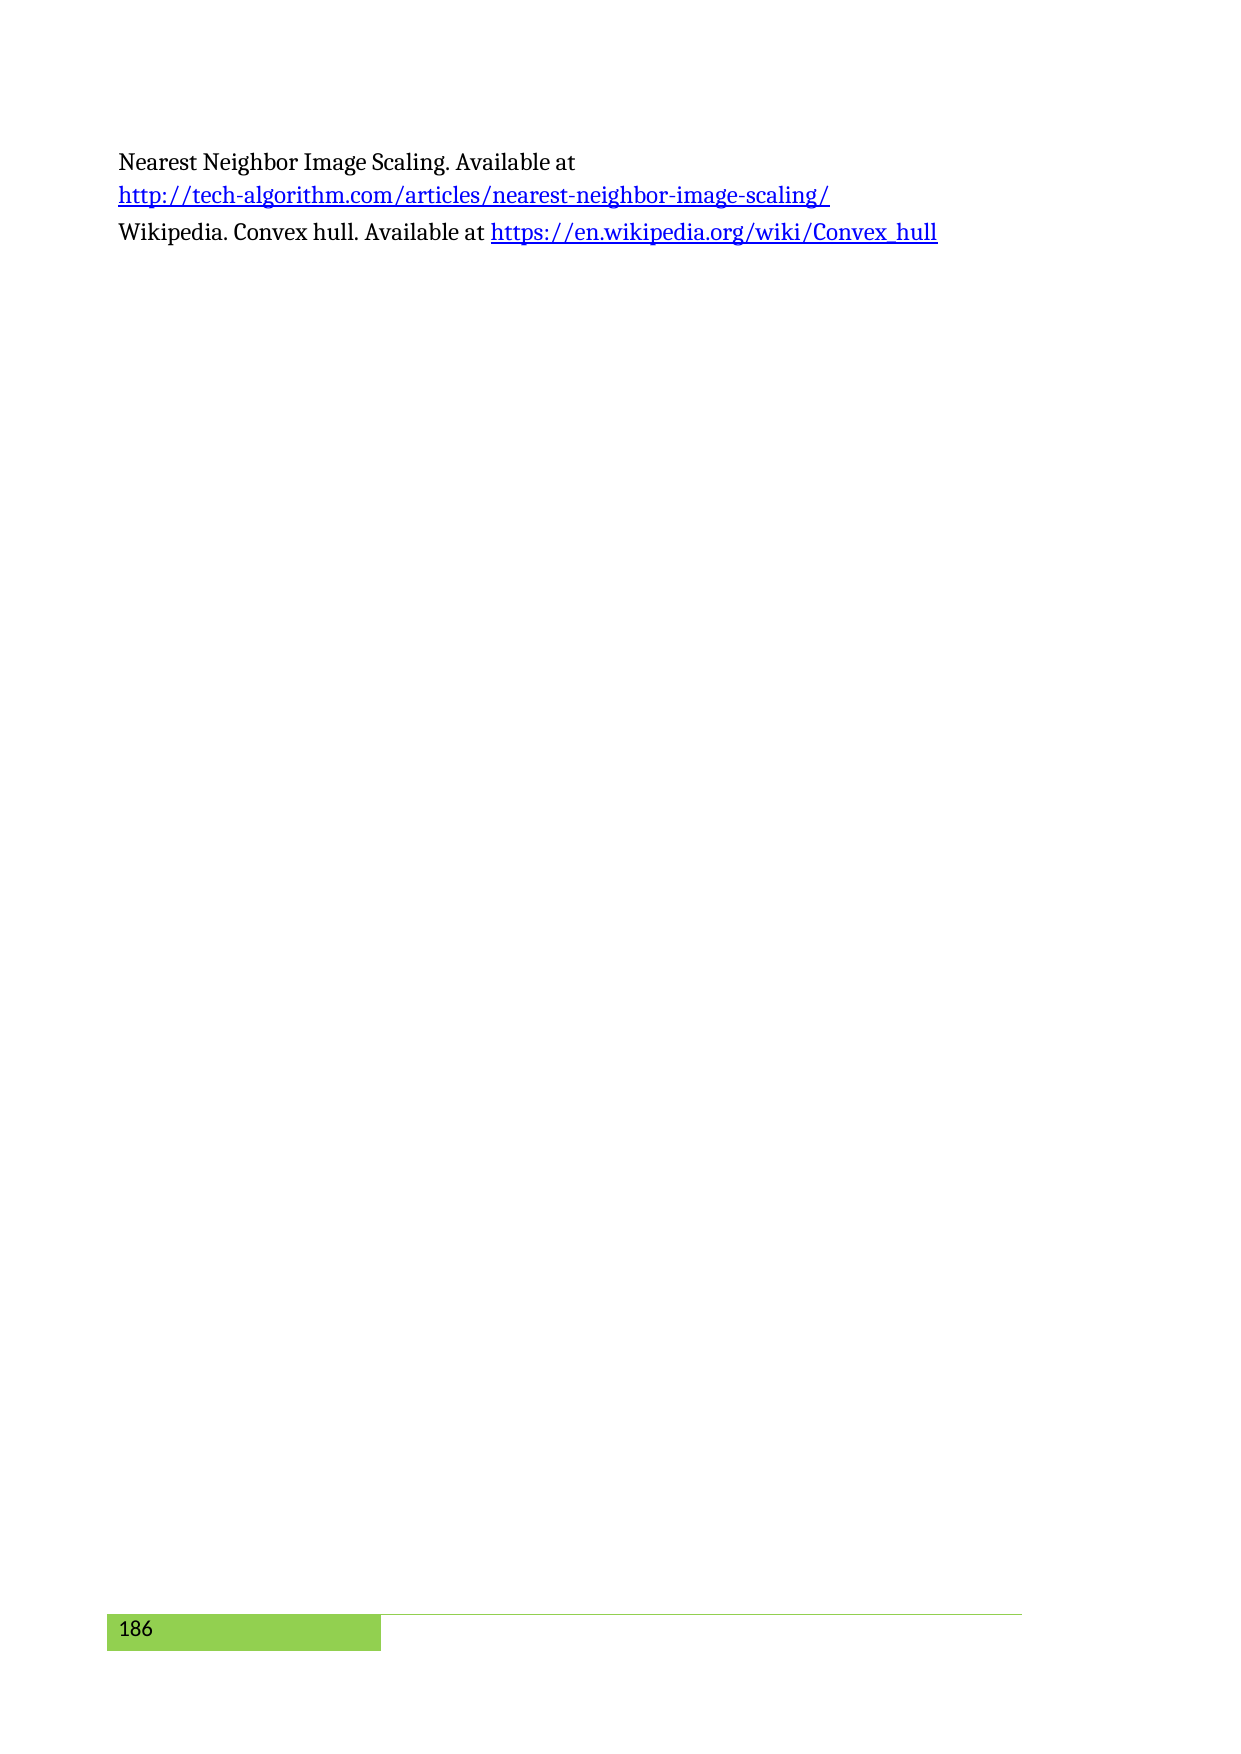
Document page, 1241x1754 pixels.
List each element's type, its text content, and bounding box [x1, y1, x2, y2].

text Wikipedia. Convex hull. Available at https://en.wikipedia.org/wiki/Convex_hull [118, 218, 1033, 247]
text Nearest Neighbor Image Scaling. Available at http://tech-algorithm.com/articles/nearest-neighbor-image-scaling/ [118, 148, 1033, 209]
